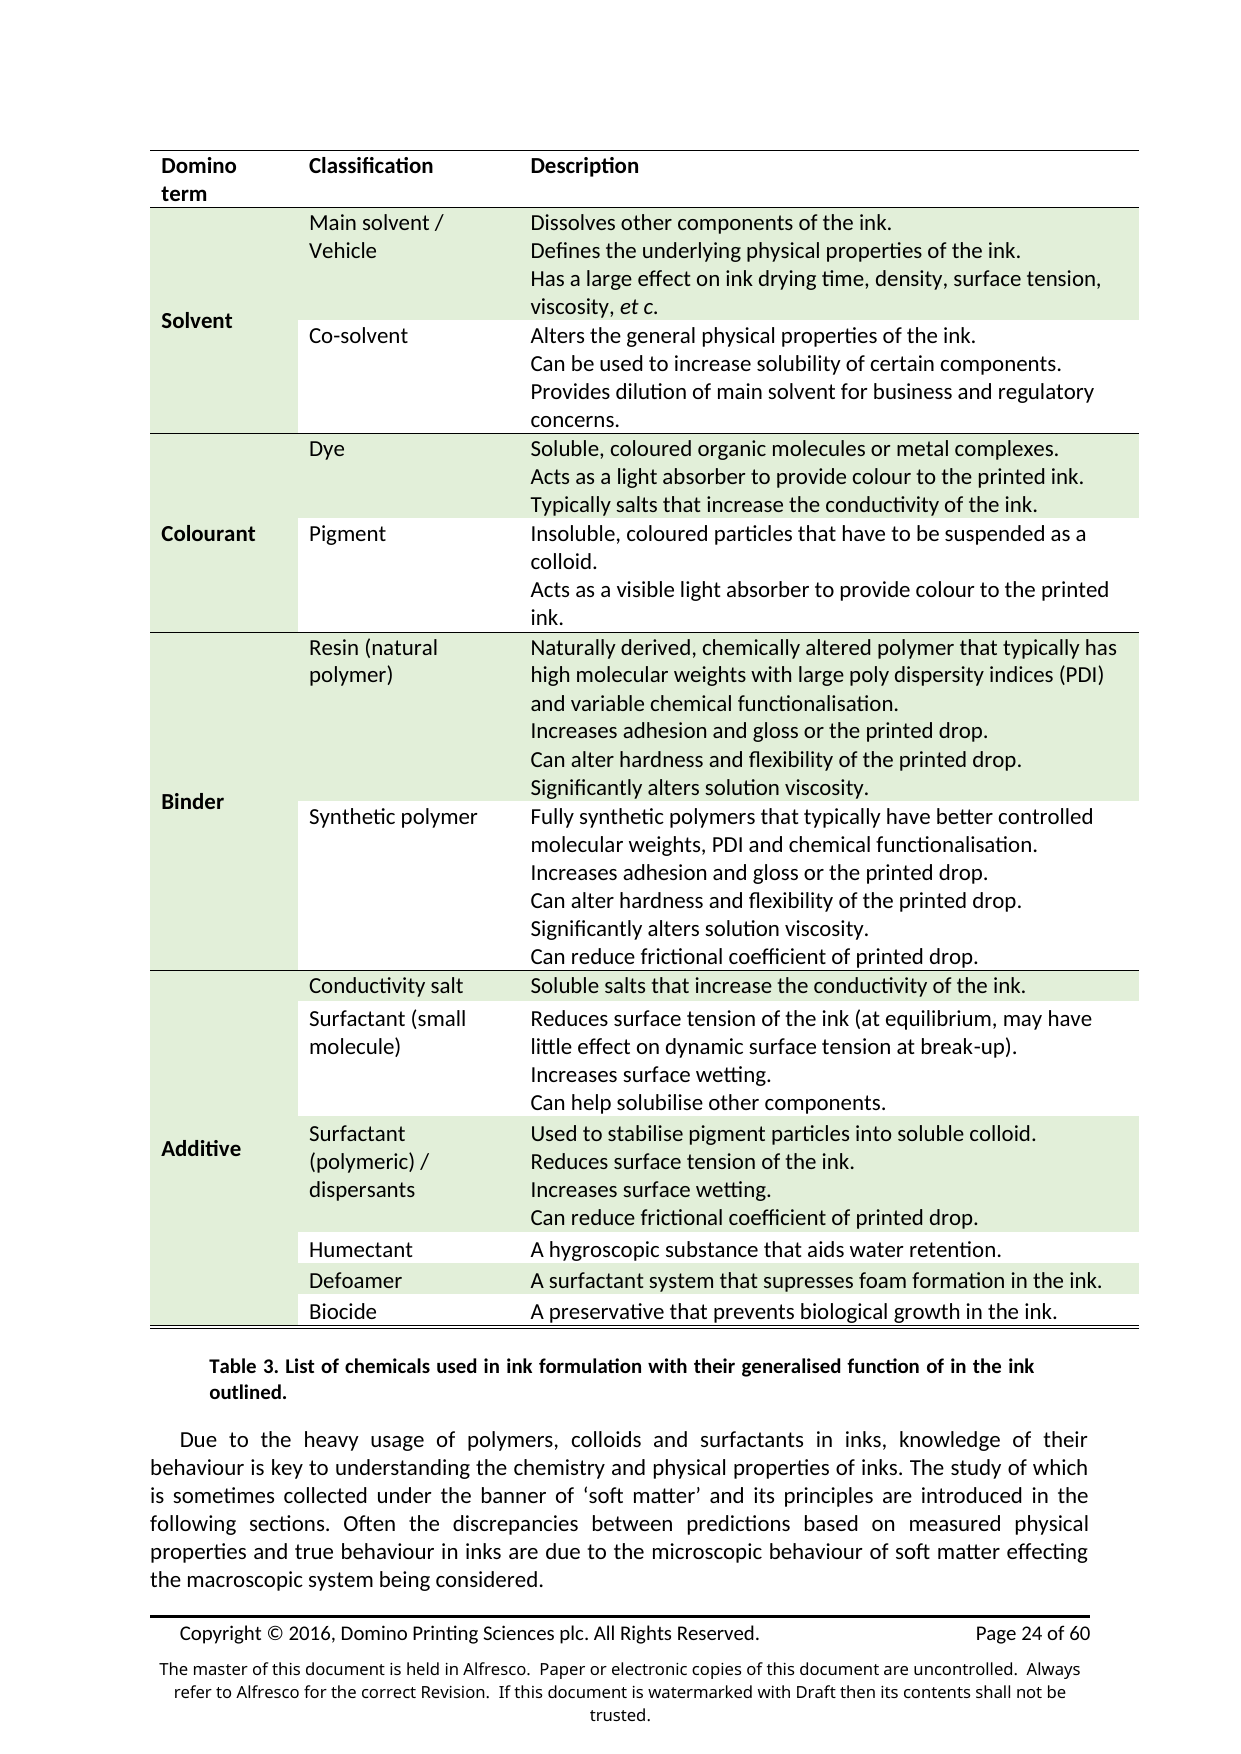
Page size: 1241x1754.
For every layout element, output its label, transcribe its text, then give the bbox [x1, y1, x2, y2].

table_cell Conductivity salt [298, 971, 519, 1001]
table_cell Surfactant (small molecule) [298, 1001, 519, 1116]
table_cell Used to stabilise pigment particles into soluble colloid. Reduces surface tension of the ink. Increases surface wetting. Can reduce frictional coefficient of printed drop. [519, 1116, 1139, 1232]
table_cell Reduces surface tension of the ink (at equilibrium, may have little effect on dynamic surface tension at break-up). Increases surface wetting. Can help solubilise other components. [519, 1001, 1139, 1116]
table_cell Pigment [298, 519, 519, 632]
table_cell Solvent [150, 208, 298, 433]
table_cell Additive [150, 971, 298, 1325]
table_cell Colourant [150, 434, 298, 632]
table_cell A surfactant system that supresses foam formation in the ink. [519, 1263, 1139, 1294]
table_cell Naturally derived, chemically altered polymer that typically has high molecular weights with large poly dispersity indices (PDI) and variable chemical functionalisation. Increases adhesion and gloss or the printed drop. Can alter hardness and flexibility of the printed drop. Significantly alters solution viscosity. [519, 633, 1139, 801]
table_cell A hygroscopic substance that aids water retention. [519, 1232, 1139, 1263]
table_header Classification [298, 151, 519, 207]
table_cell Binder [150, 633, 298, 970]
table_cell Defoamer [298, 1263, 519, 1294]
table_cell Soluble, coloured organic molecules or metal complexes. Acts as a light absorber to provide colour to the printed ink. Typically salts that increase the conductivity of the ink. [519, 434, 1139, 518]
table_cell Surfactant (polymeric) / dispersants [298, 1116, 519, 1232]
table_cell Alters the general physical properties of the ink. Can be used to increase solubility of certain components. Provides dilution of main solvent for business and regulatory concerns. [519, 320, 1139, 433]
table_cell A preservative that prevents biological growth in the ink. [519, 1294, 1139, 1325]
table_cell Resin (natural polymer) [298, 633, 519, 801]
table_header Description [519, 151, 1139, 207]
table_cell Insoluble, coloured particles that have to be suspended as a colloid. Acts as a visible light absorber to provide colour to the printed ink. [519, 519, 1139, 632]
text Due to the heavy usage of polymers, colloids and surfactants in inks, knowledge of their behaviour is key to understanding the chemistry and physical properties of inks. The study of which is sometimes collected under the banner of ‘soft matter’ and its principles are introduced in the following sections. Often the discrepancies between predictions based on measured physical properties and true behaviour in inks are due to the microscopic behaviour of soft matter effecting the macroscopic system being considered. [150, 1425, 1090, 1593]
table_header Domino term [150, 151, 298, 207]
table_cell Fully synthetic polymers that typically have better controlled molecular weights, PDI and chemical functionalisation. Increases adhesion and gloss or the printed drop. Can alter hardness and flexibility of the printed drop. Significantly alters solution viscosity. Can reduce frictional coefficient of printed drop. [519, 801, 1139, 970]
table_cell Synthetic polymer [298, 801, 519, 970]
table_cell Main solvent / Vehicle [298, 208, 519, 320]
table_cell Humectant [298, 1232, 519, 1263]
table_cell Dissolves other components of the ink. Defines the underlying physical properties of the ink. Has a large effect on ink drying time, density, surface tension, viscosity, et c. [519, 208, 1139, 320]
table_cell Co-solvent [298, 320, 519, 433]
table_cell Biocide [298, 1294, 519, 1325]
table_cell Soluble salts that increase the conductivity of the ink. [519, 971, 1139, 1001]
table_cell Dye [298, 434, 519, 518]
